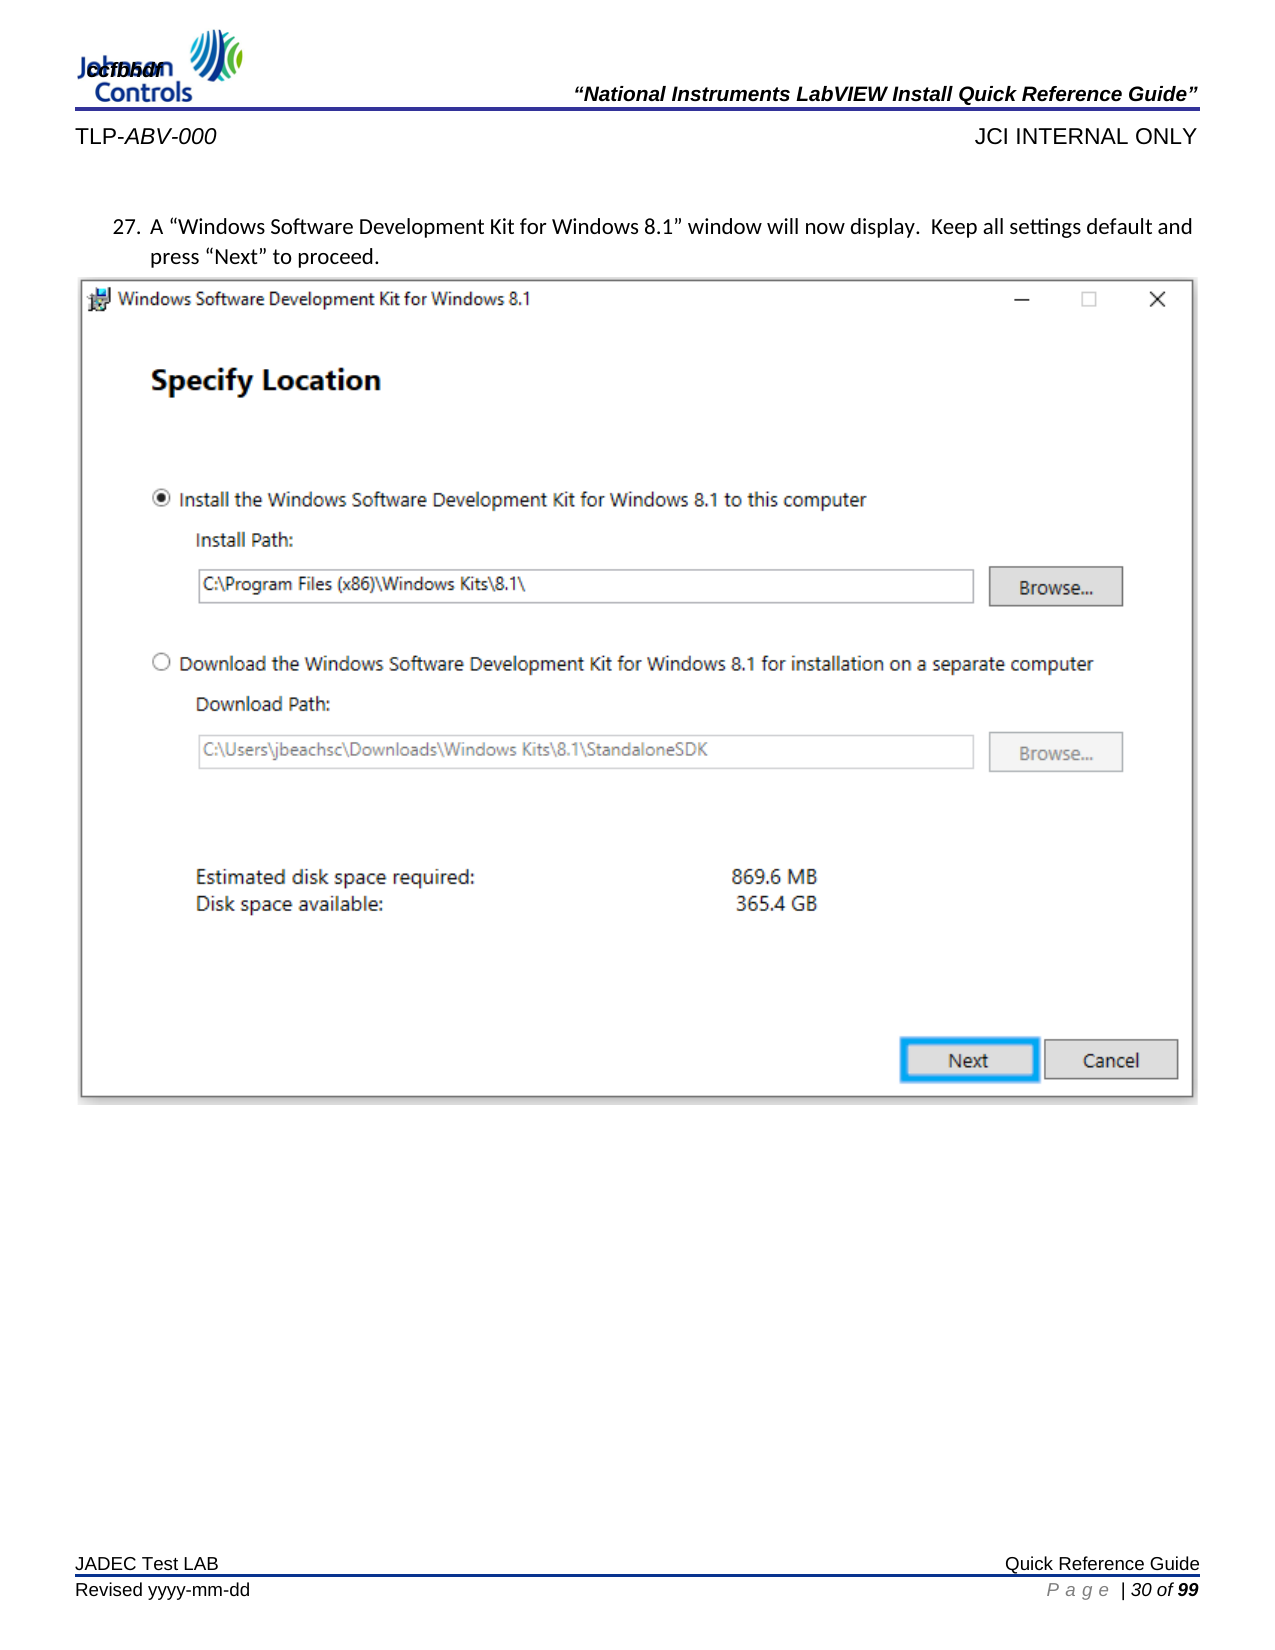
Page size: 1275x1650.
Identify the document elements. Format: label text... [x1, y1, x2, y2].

list A “Windows Software Development Kit for Windows 8.1” window will now display. Keep all settings default and press “Next” to proceed. [112, 212, 1200, 270]
picture [76, 26, 246, 105]
picture [75, 277, 1200, 1105]
